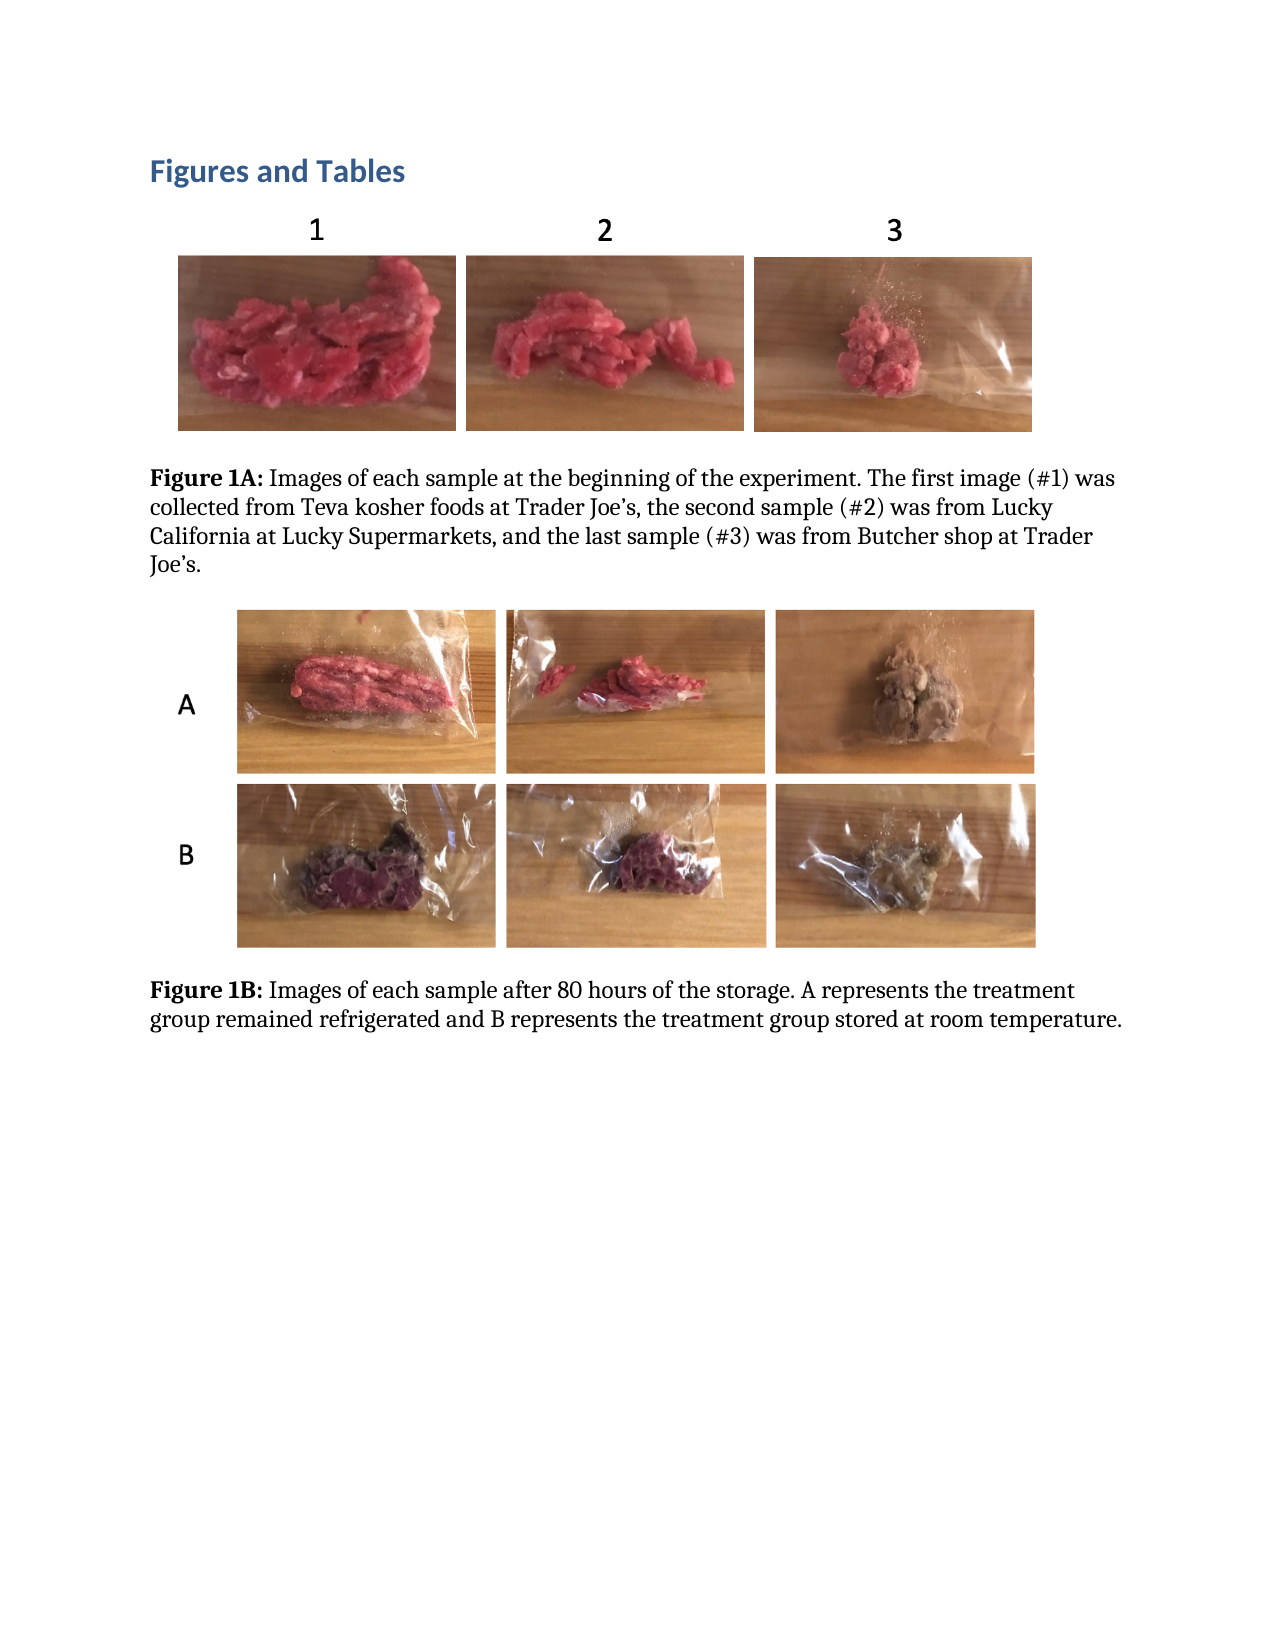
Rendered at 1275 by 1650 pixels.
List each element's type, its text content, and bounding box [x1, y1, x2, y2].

picture [168, 597, 1044, 958]
text Figure 1A: Images of each sample at the beginning of the experiment. The first image (#1) was collected from Teva kosher foods at Trader Joe’s, the second sample (#2) was from Lucky California at Lucky Supermarkets, and the last sample (#3) was from Butcher shop at Trader Joe’s. [150, 464, 1125, 579]
subtitle Figures and Tables [150, 150, 1125, 191]
text Figure 1B: Images of each sample after 80 hours of the storage. A represents the treatment group remained refrigerated and B represents the treatment group stored at room temperature. [150, 976, 1125, 1034]
picture [168, 209, 1044, 446]
